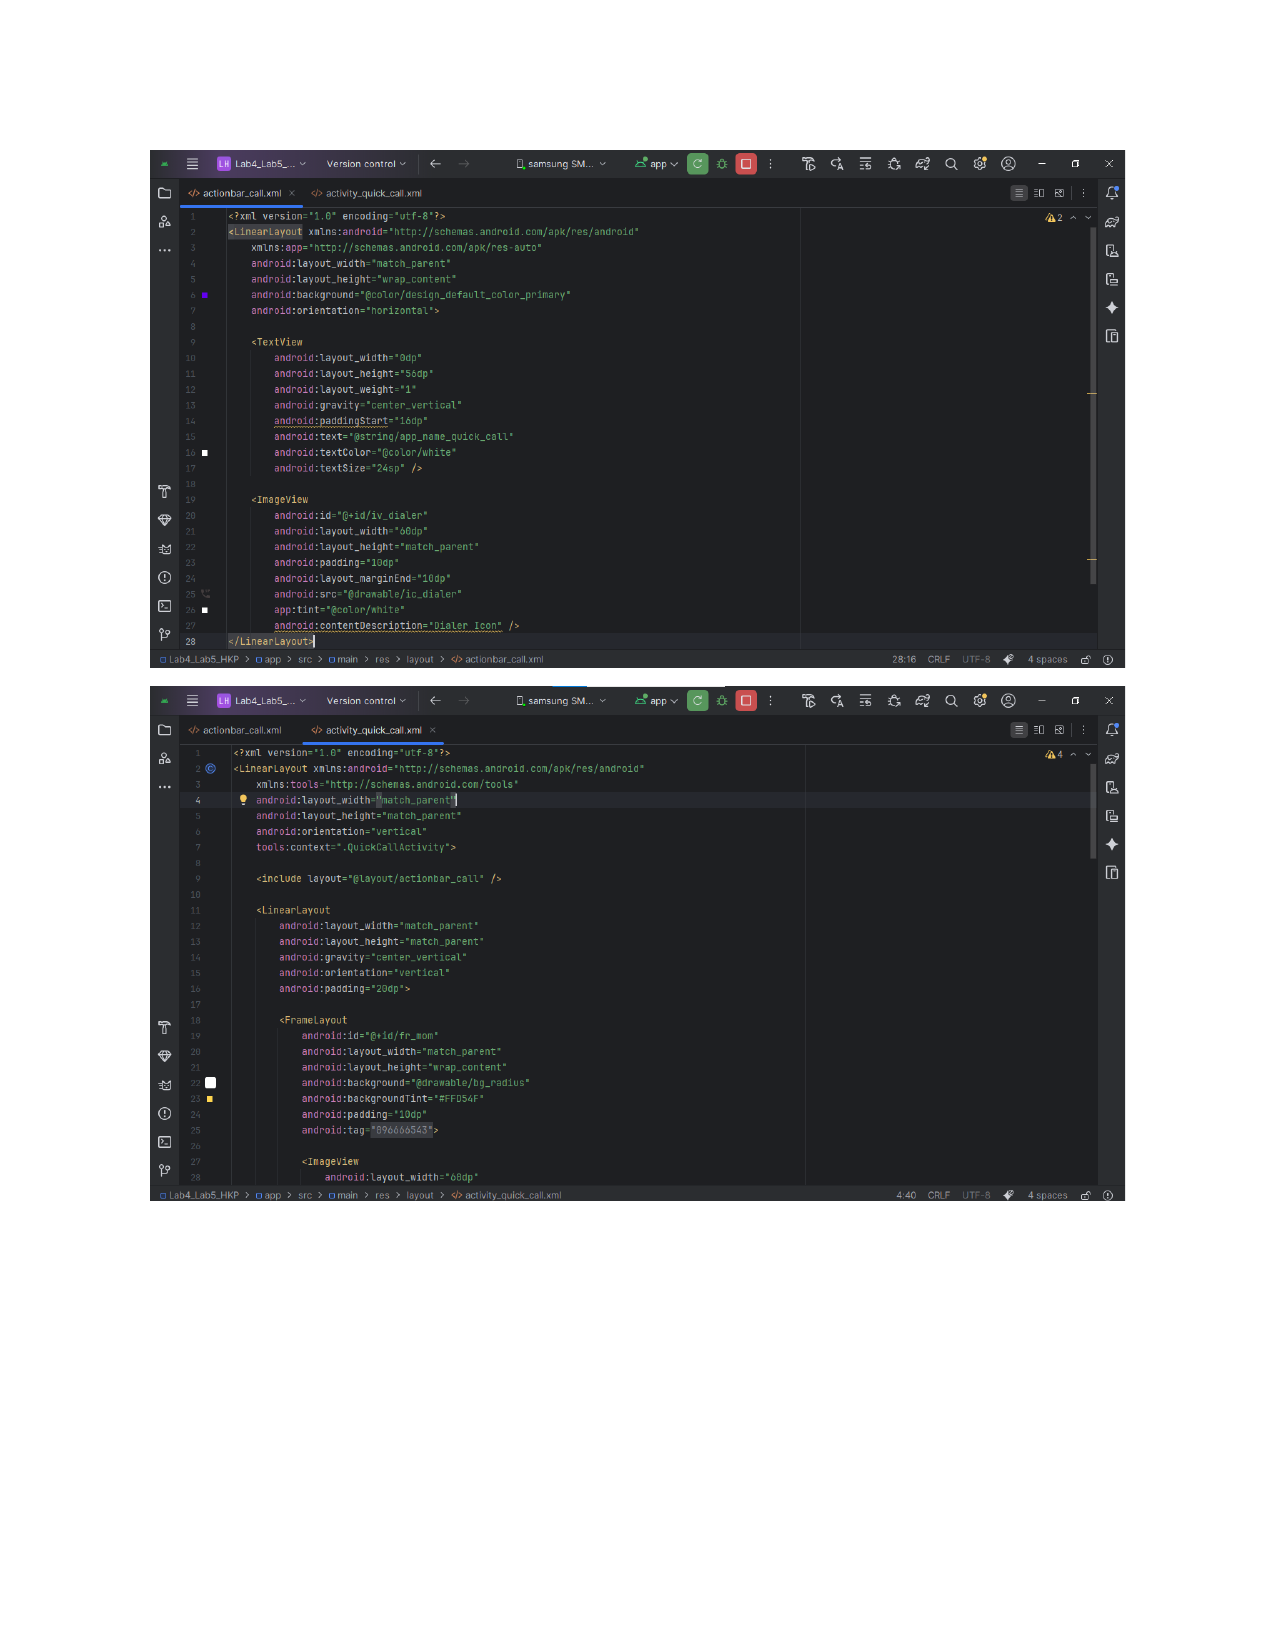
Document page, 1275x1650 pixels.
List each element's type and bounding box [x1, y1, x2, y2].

picture [150, 686, 1125, 1201]
picture [150, 150, 1125, 668]
